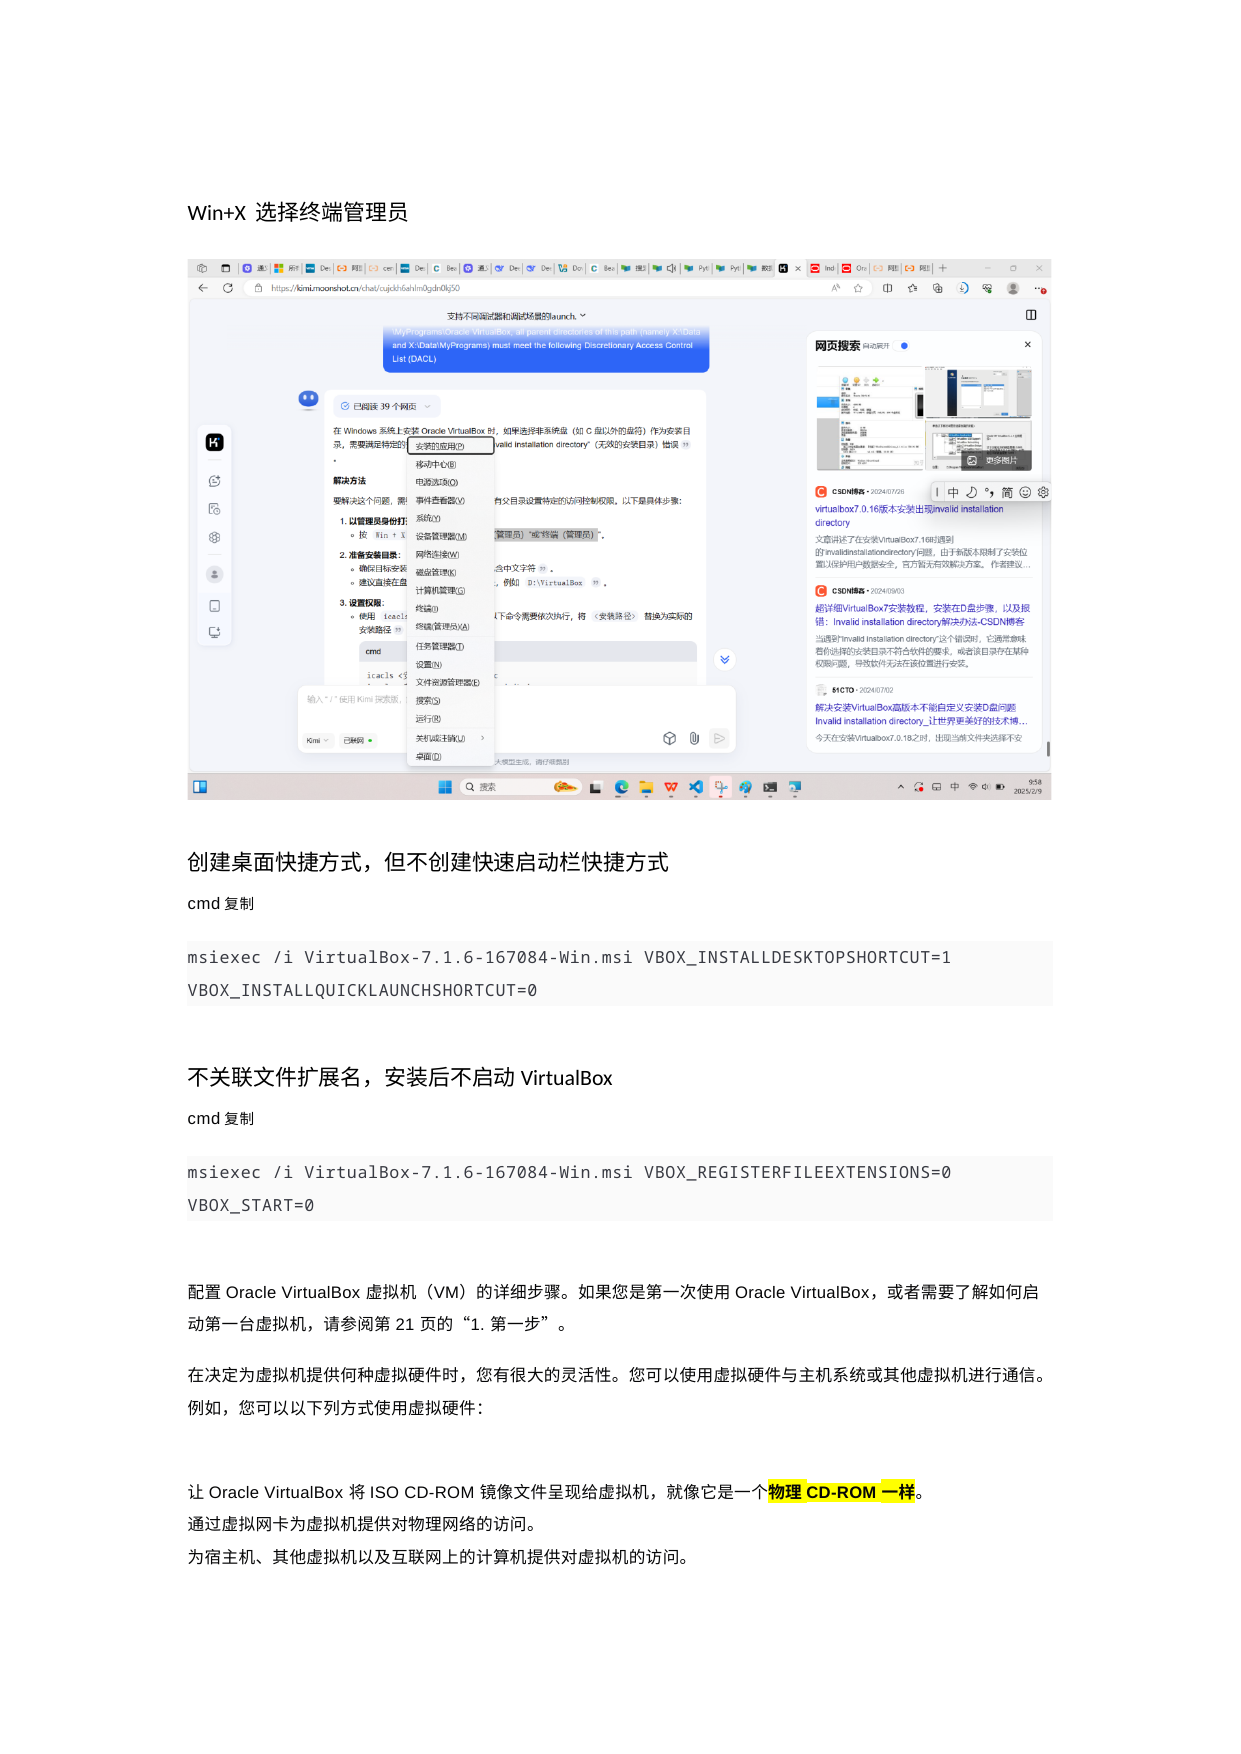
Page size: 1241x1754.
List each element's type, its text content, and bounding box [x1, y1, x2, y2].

text 为宿主机、其他虚拟机以及互联网上的计算机提供对虚拟机的访问。 [187, 1539, 1053, 1572]
text 在决定为虚拟机提供何种虚拟硬件时，您有很大的灵活性。您可以使用虚拟硬件与主机系统或其他虚拟机进行通信。例如，您可以以下列方式使用虚拟硬件： [187, 1358, 1053, 1423]
text cmd复制 [187, 1102, 1053, 1134]
text cmd复制 [187, 887, 1053, 919]
text 创建桌面快捷方式，但不创建快速启动栏快捷方式 [187, 844, 1053, 877]
text 配置 Oracle VirtualBox 虚拟机（VM）的详细步骤。如果您是第一次使用 Oracle VirtualBox，或者需要了解如何启动第一台虚拟机，请参阅第 21 页的“1. 第一步”。 [187, 1274, 1053, 1339]
text msiexec /i VirtualBox-7.1.6-167084-Win.msi VBOX_REGISTERFILEEXTENSIONS=0 VBOX_START=0 [187, 1156, 1053, 1221]
text 不关联文件扩展名，安装后不启动 VirtualBox [187, 1059, 1053, 1092]
picture [187, 259, 1052, 800]
text msiexec /i VirtualBox-7.1.6-167084-Win.msi VBOX_INSTALLDESKTOPSHORTCUT=1 VBOX_INSTALLQUICKLAUNCHSHORTCUT=0 [187, 941, 1053, 1006]
text Win+X 选择终端管理员 [187, 194, 1053, 227]
text 通过虚拟网卡为虚拟机提供对物理网络的访问。 [187, 1507, 1053, 1539]
text 让 Oracle VirtualBox 将 ISO CD-ROM 镜像文件呈现给虚拟机，就像它是一个物理 CD-ROM 一样。 [187, 1474, 1053, 1507]
